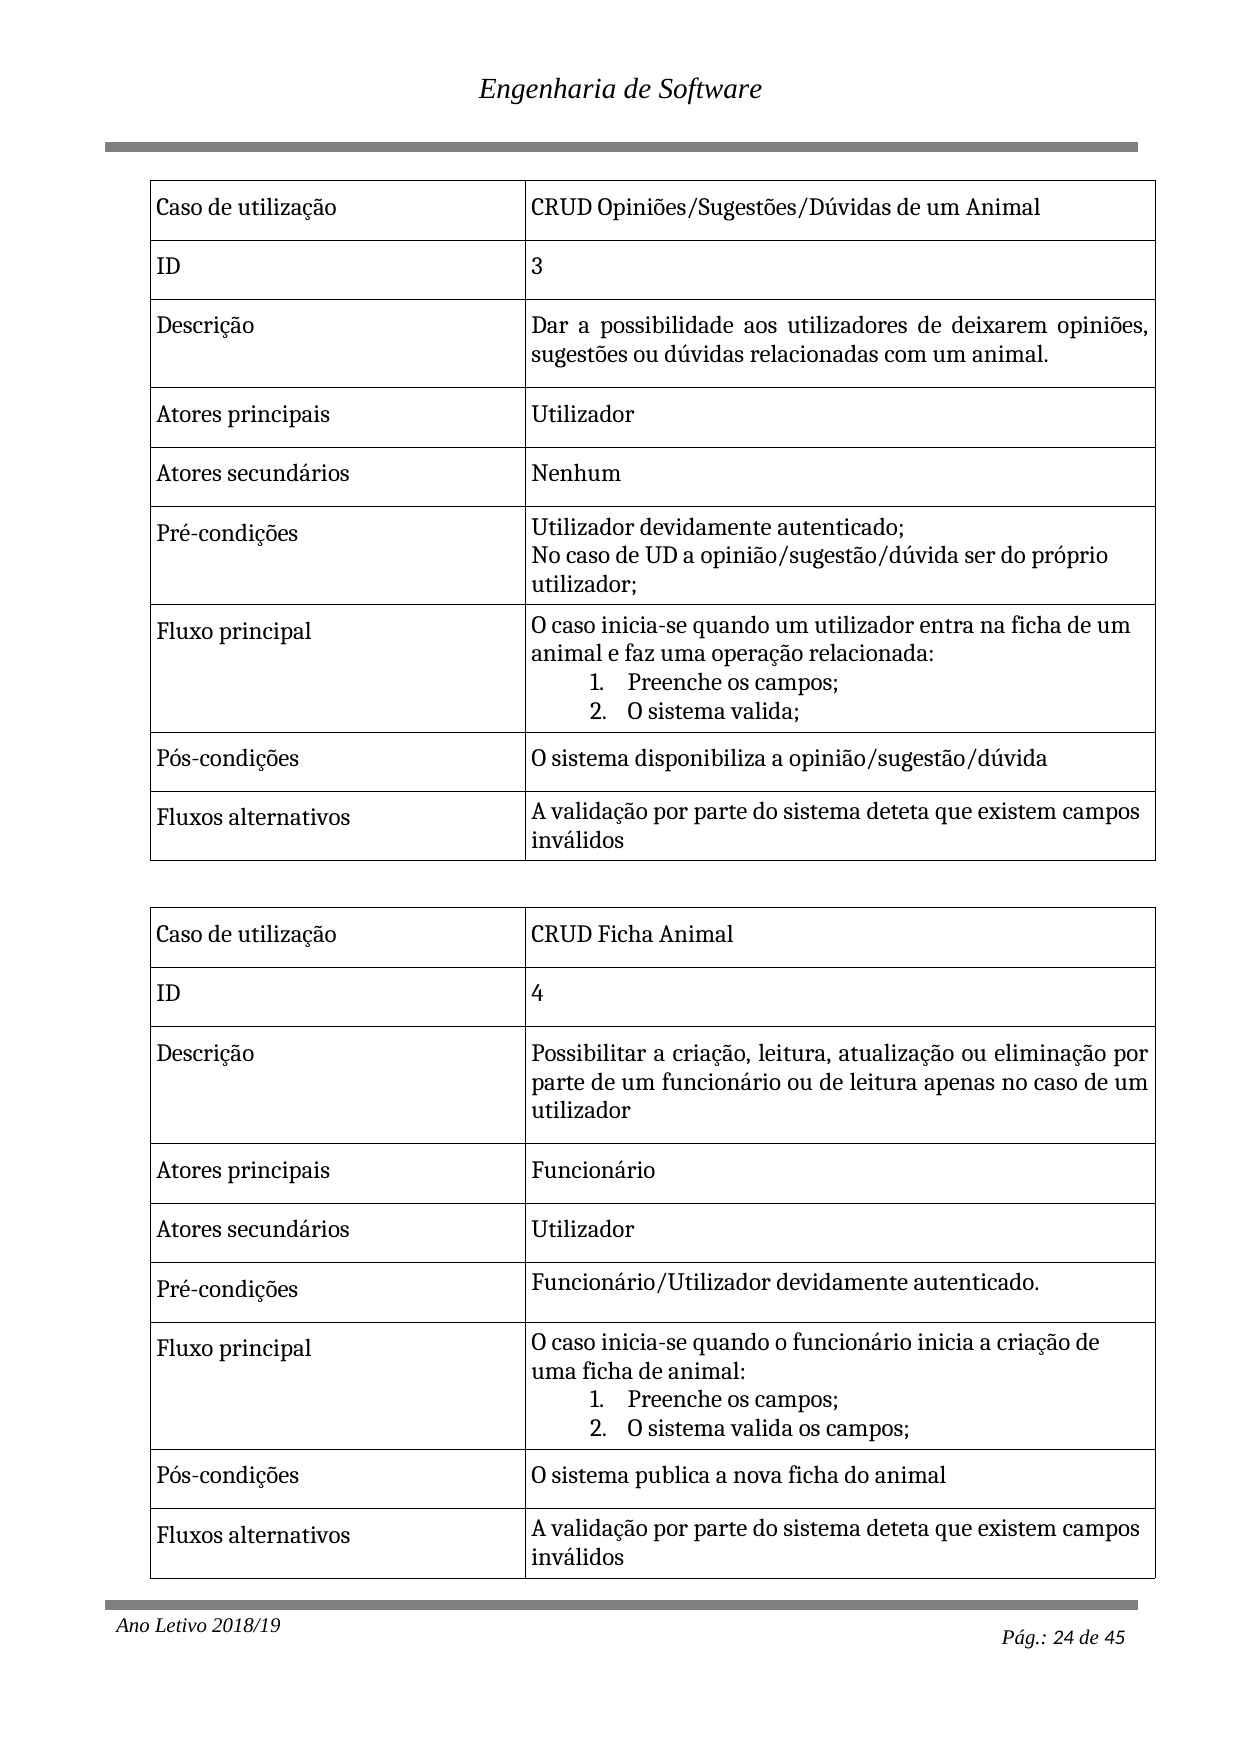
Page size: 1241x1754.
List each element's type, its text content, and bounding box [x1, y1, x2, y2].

table_cell 4 [526, 968, 1155, 1026]
table_cell Nenhum [526, 448, 1155, 506]
table_cell O sistema publica a nova ficha do animal [526, 1450, 1155, 1508]
table_cell Descrição [151, 300, 525, 387]
table_cell Pré-condições [151, 507, 525, 604]
table_cell Utilizador devidamente autenticado; No caso de UD a opinião/sugestão/dúvida ser do próprio utilizador; [526, 507, 1155, 604]
table_cell Atores secundários [151, 1204, 525, 1262]
table_cell Pré-condições [151, 1263, 525, 1322]
table_cell Atores principais [151, 1144, 525, 1203]
table_cell Atores principais [151, 388, 525, 447]
table_cell Fluxos alternativos [151, 1509, 525, 1577]
table_cell Funcionário [526, 1144, 1155, 1203]
table_cell ID [151, 241, 525, 299]
table_cell Fluxo principal [151, 605, 525, 731]
table_cell O caso inicia-se quando um utilizador entra na ficha de um animal e faz uma operação relacionada: Preenche os campos; O sistema valida; [526, 605, 1155, 731]
table_cell Possibilitar a criação, leitura, atualização ou eliminação por parte de um funcionário ou de leitura apenas no caso de um utilizador [526, 1027, 1155, 1143]
table_cell ID [151, 968, 525, 1026]
table_cell Utilizador [526, 1204, 1155, 1262]
table_cell Fluxo principal [151, 1323, 525, 1448]
table_cell 3 [526, 241, 1155, 299]
table_cell Atores secundários [151, 448, 525, 506]
table_header Caso de utilização [151, 908, 525, 967]
table_cell Pós-condições [151, 1450, 525, 1508]
table_header Caso de utilização [151, 181, 525, 239]
table_cell Utilizador [526, 388, 1155, 447]
table_cell Descrição [151, 1027, 525, 1143]
table_cell Pós-condições [151, 733, 525, 791]
table_cell A validação por parte do sistema deteta que existem campos inválidos [526, 1509, 1155, 1577]
table_header CRUD Opiniões/Sugestões/Dúvidas de um Animal [526, 181, 1155, 239]
table_cell Funcionário/Utilizador devidamente autenticado. [526, 1263, 1155, 1322]
table_cell A validação por parte do sistema deteta que existem campos inválidos [526, 792, 1155, 860]
table_cell O sistema disponibiliza a opinião/sugestão/dúvida [526, 733, 1155, 791]
table_cell O caso inicia-se quando o funcionário inicia a criação de uma ficha de animal: Preenche os campos; O sistema valida os campos; [526, 1323, 1155, 1448]
table_cell Fluxos alternativos [151, 792, 525, 860]
table_cell Dar a possibilidade aos utilizadores de deixarem opiniões, sugestões ou dúvidas relacionadas com um animal. [526, 300, 1155, 387]
table_header CRUD Ficha Animal [526, 908, 1155, 967]
